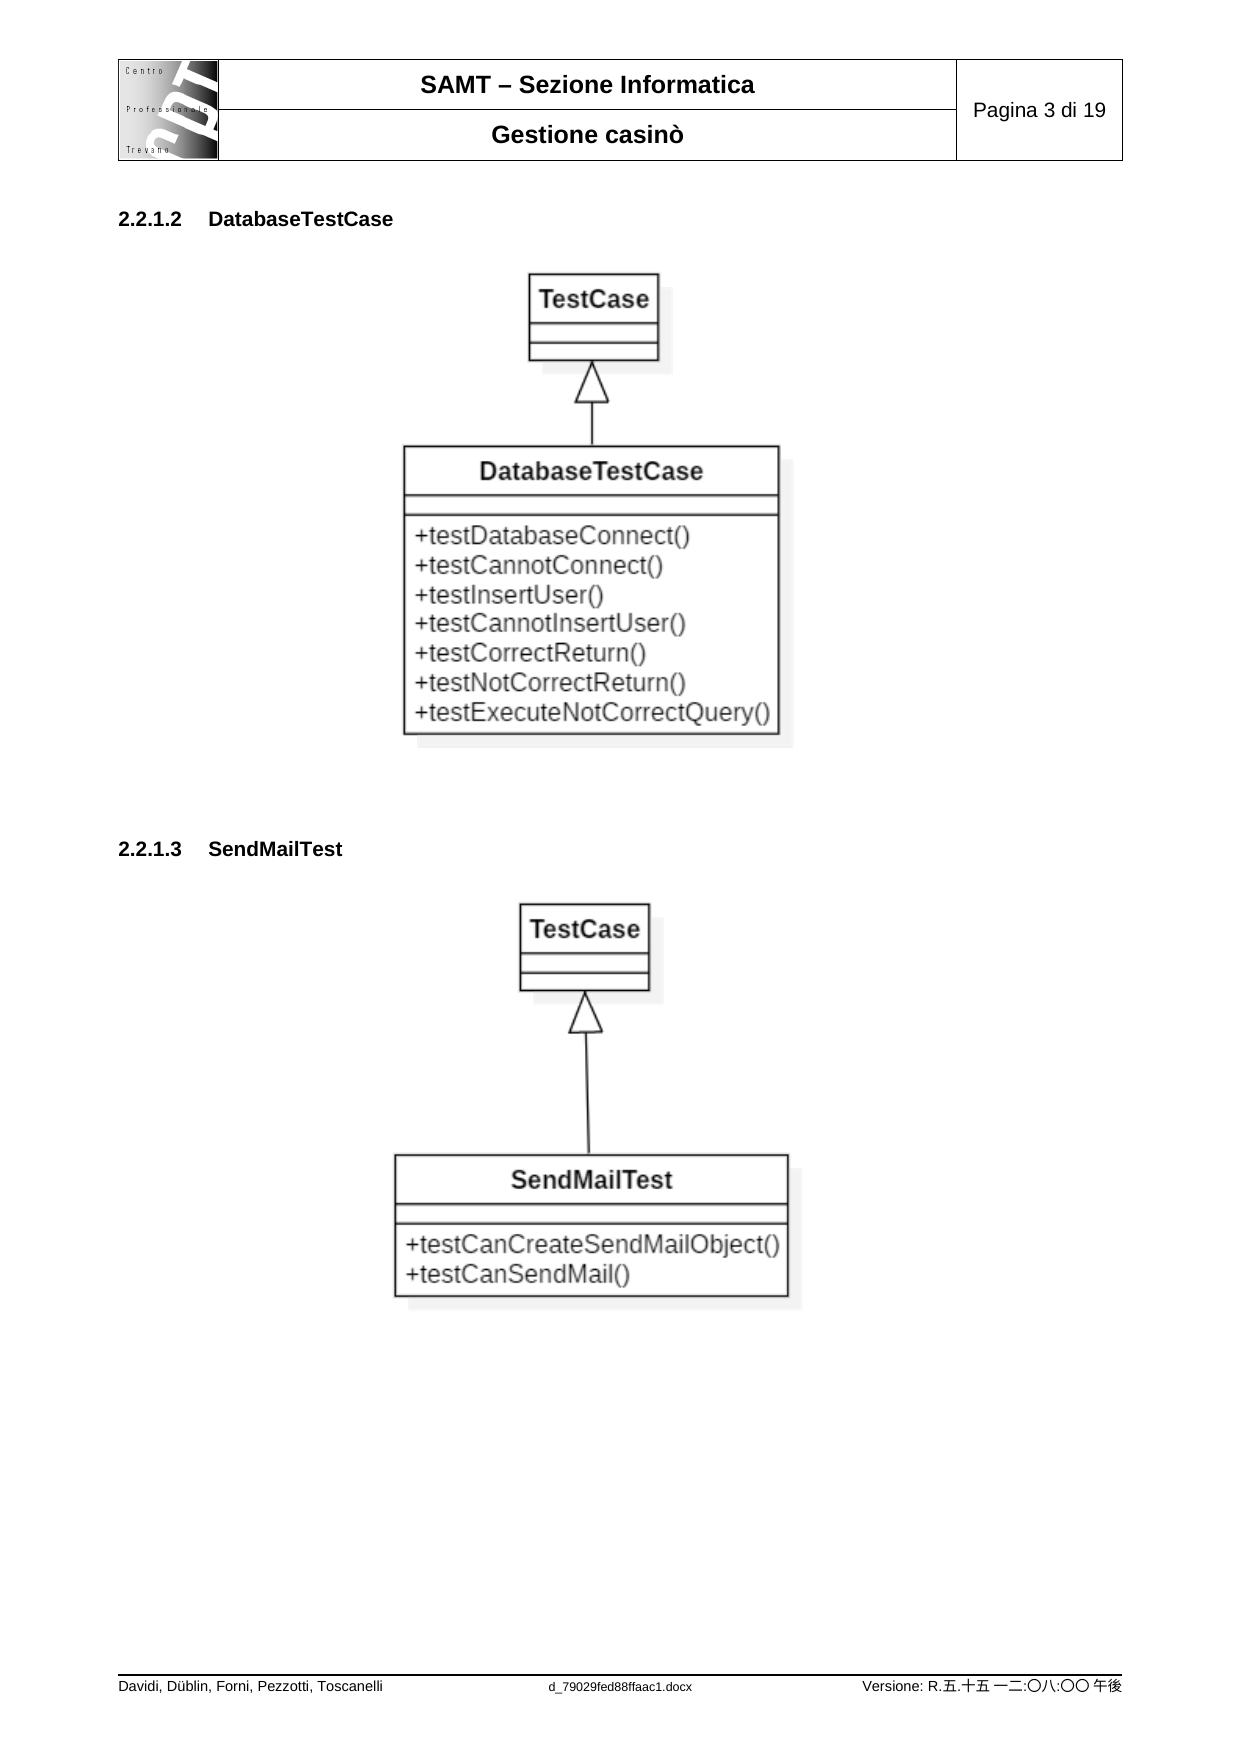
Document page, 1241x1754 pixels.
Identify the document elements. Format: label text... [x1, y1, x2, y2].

picture [376, 886, 864, 1374]
subtitle SendMailTest [118, 837, 1122, 861]
picture [118, 60, 218, 159]
picture [385, 255, 855, 812]
subtitle DatabaseTestCase [118, 207, 1122, 231]
